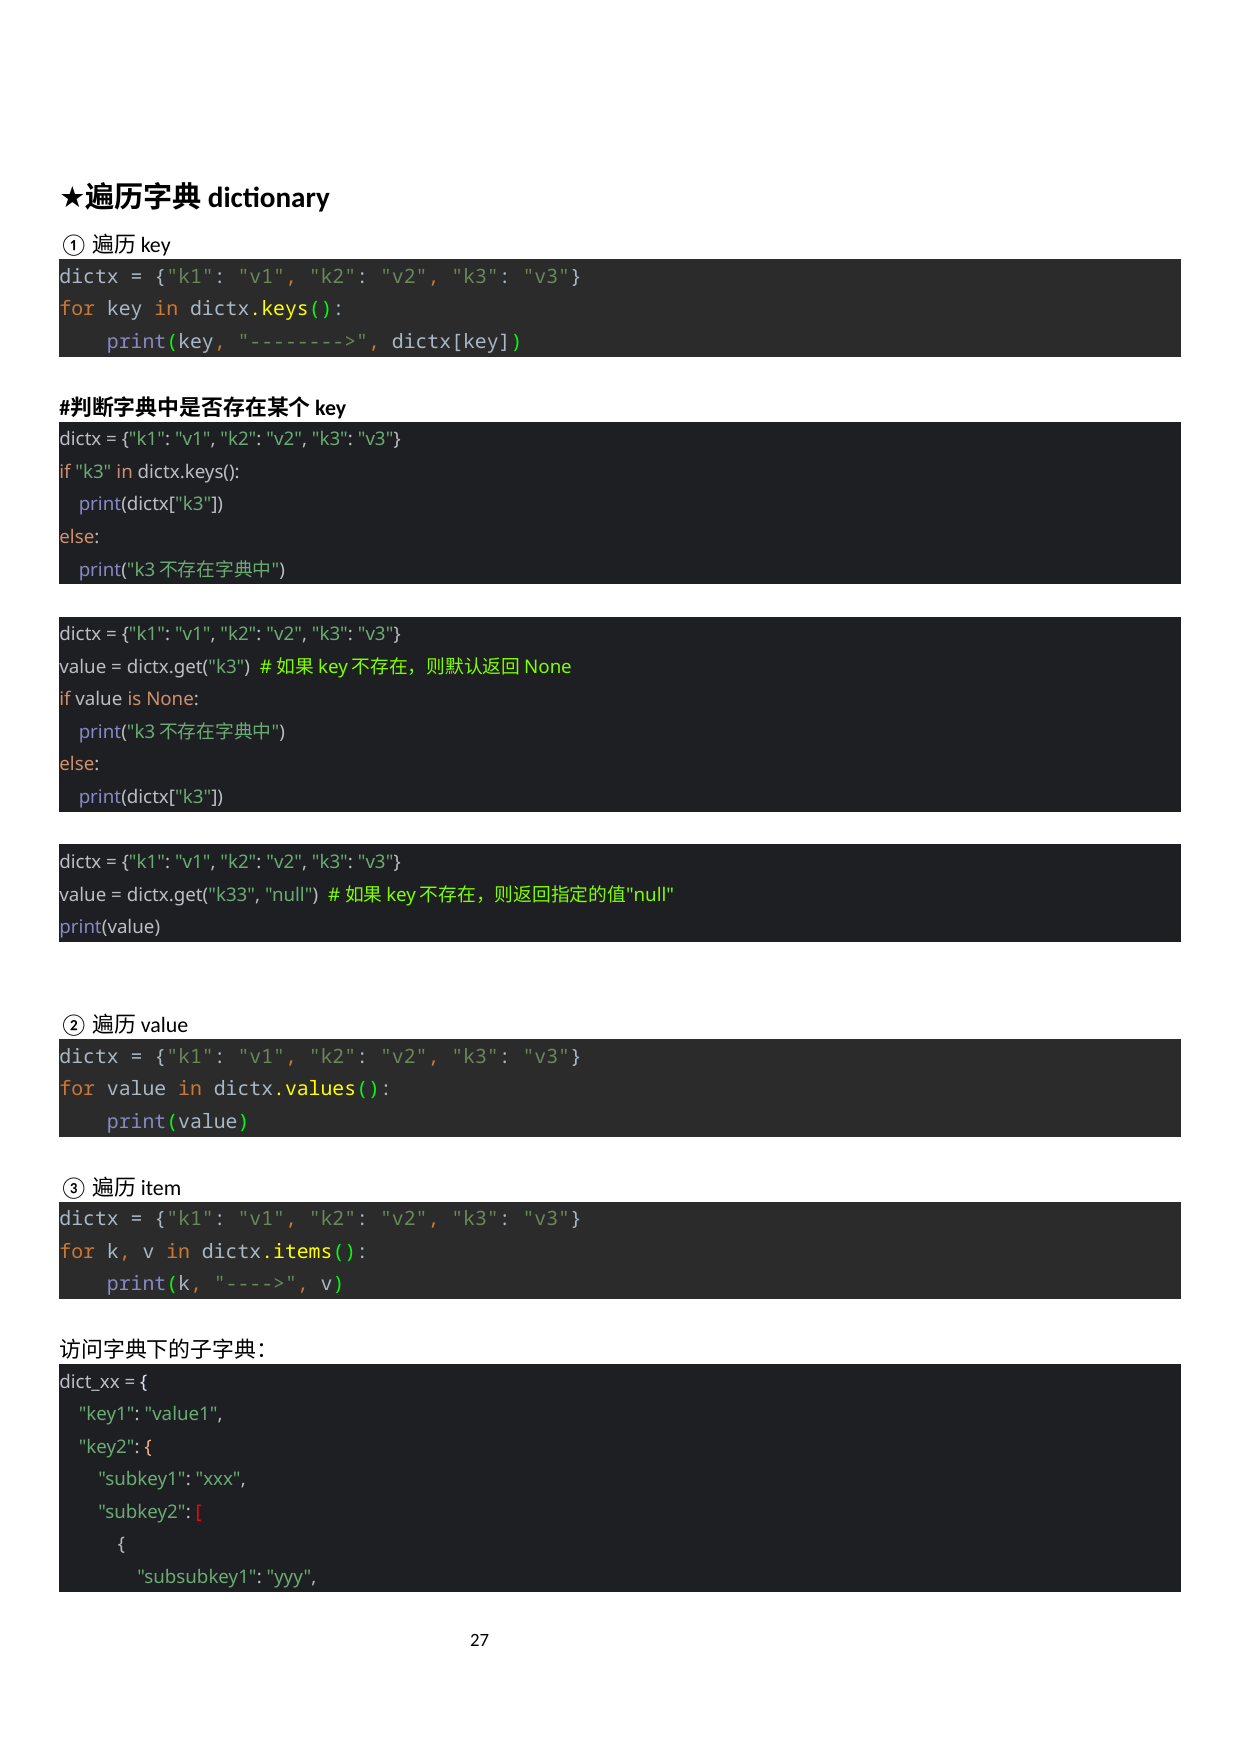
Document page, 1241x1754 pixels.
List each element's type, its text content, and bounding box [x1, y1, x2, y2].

text ①遍历key [59, 227, 1181, 259]
text dictx = {"k1": "v1", "k2": "v2", "k3": "v3"} value = dictx.get("k3") # 如果key不存在，则默认返回None if value is None: print("k3不存在字典中") else: print(dictx["k3"]) [59, 617, 1181, 812]
text ★遍历字典dictionary [59, 162, 1181, 227]
text dictx = {"k1": "v1", "k2": "v2", "k3": "v3"} for value in dictx.values(): print(value) [59, 1039, 1181, 1137]
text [59, 1364, 1181, 1592]
text dictx = {"k1": "v1", "k2": "v2", "k3": "v3"} value = dictx.get("k33", "null") # 如果key不存在，则返回指定的值"null" print(value) [59, 844, 1181, 942]
text dictx = {"k1": "v1", "k2": "v2", "k3": "v3"} if "k3" in dictx.keys(): print(dictx["k3"]) else: print("k3不存在字典中") [59, 422, 1181, 584]
text ②遍历value [59, 1007, 1181, 1039]
text dictx = {"k1": "v1", "k2": "v2", "k3": "v3"} for k, v in dictx.items(): print(k, "---->", v) [59, 1202, 1181, 1299]
text 访问字典下的子字典： [59, 1332, 1181, 1364]
text dictx = {"k1": "v1", "k2": "v2", "k3": "v3"} for key in dictx.keys(): print(key, "-------->", dictx[key]) [59, 259, 1181, 357]
text #判断字典中是否存在某个key [59, 389, 1181, 422]
text ③遍历item [59, 1169, 1181, 1202]
